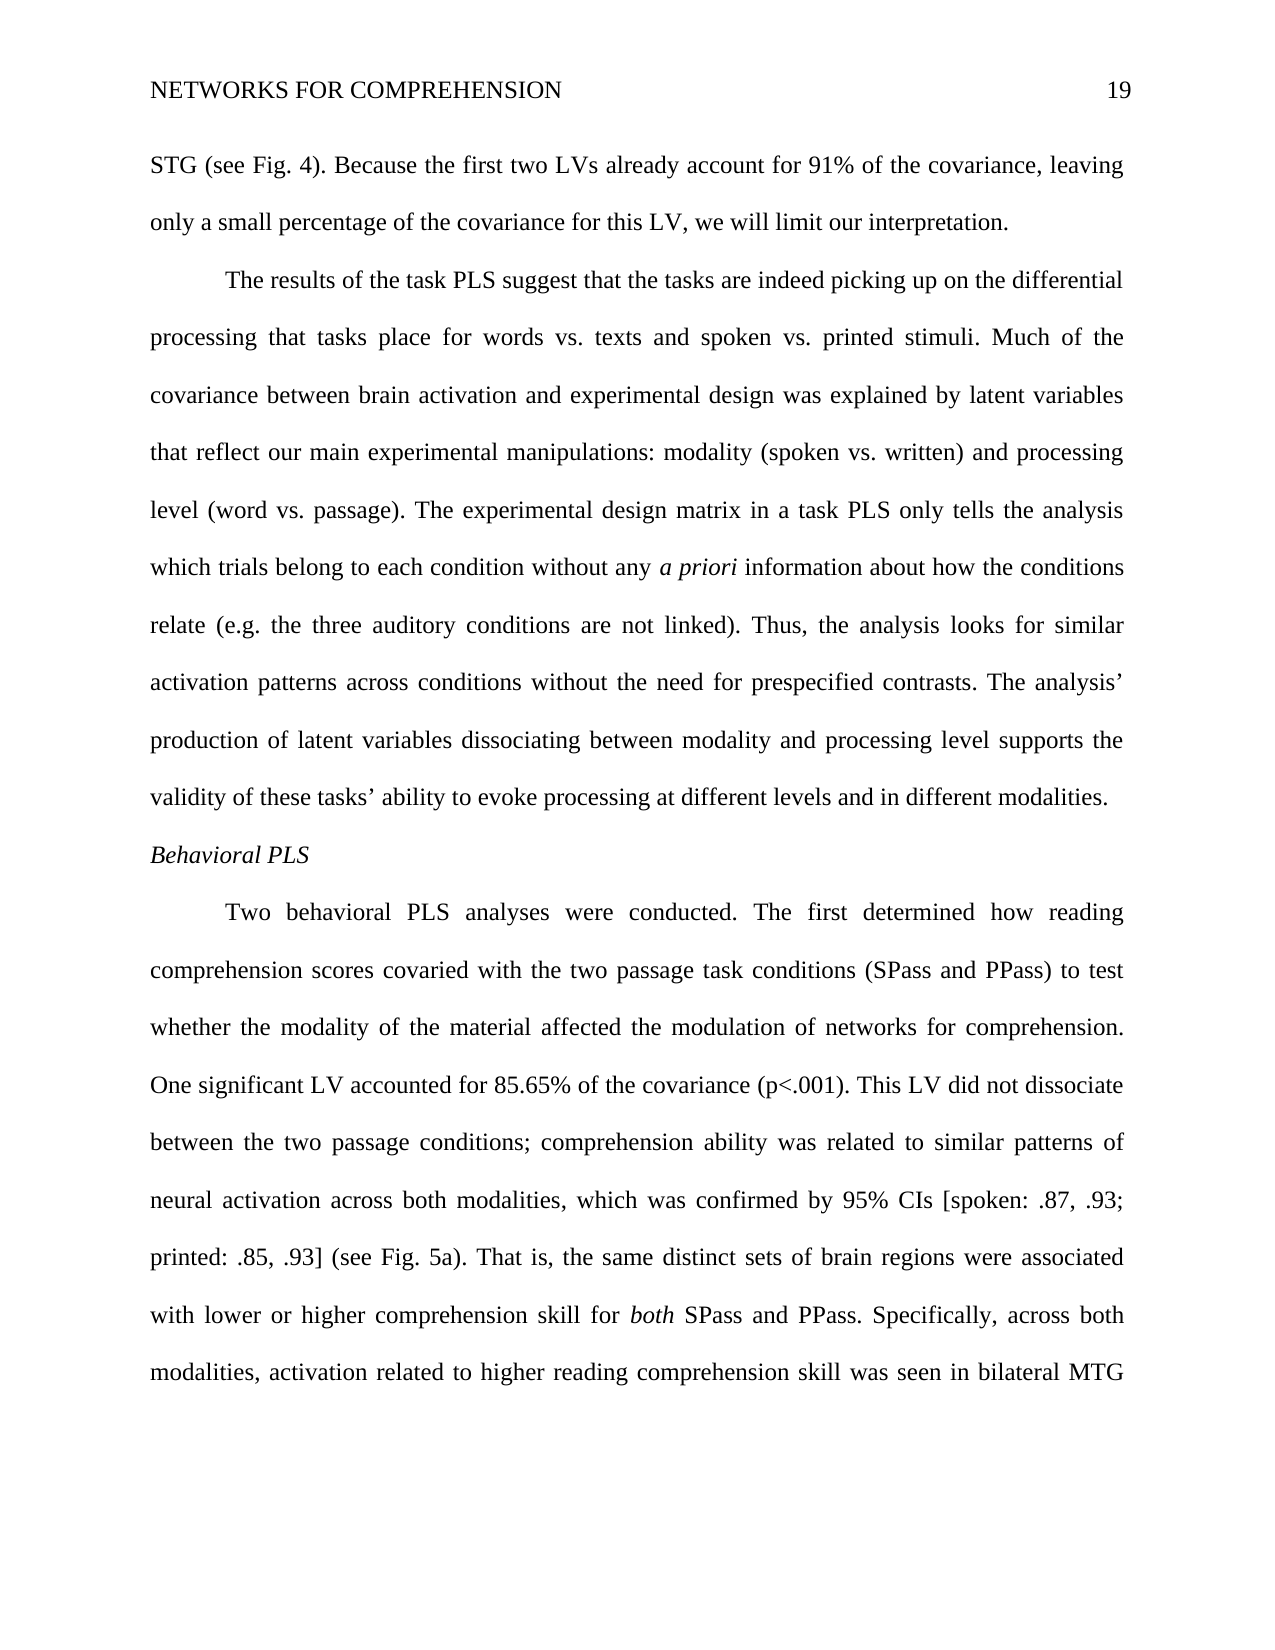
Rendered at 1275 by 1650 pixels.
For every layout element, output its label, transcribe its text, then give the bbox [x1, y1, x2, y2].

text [150, 897, 1125, 1386]
text The results of the task PLS suggest that the tasks are indeed picking up on the differential processing that tasks place for words vs. texts and spoken vs. printed stimuli. Much of the covariance between brain activation and experimental design was explained by latent variables that reflect our main experimental manipulations: modality (spoken vs. written) and processing level (word vs. passage). The experimental design matrix in a task PLS only tells the analysis which trials belong to each condition without any a priori information about how the conditions relate (e.g. the three auditory conditions are not linked). Thus, the analysis looks for similar activation patterns across conditions without the need for prespecified contrasts. The analysis’ production of latent variables dissociating between modality and processing level supports the validity of these tasks’ ability to evoke processing at different levels and in different modalities. [150, 265, 1125, 811]
text Behavioral PLS [150, 840, 1125, 869]
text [150, 150, 1125, 236]
